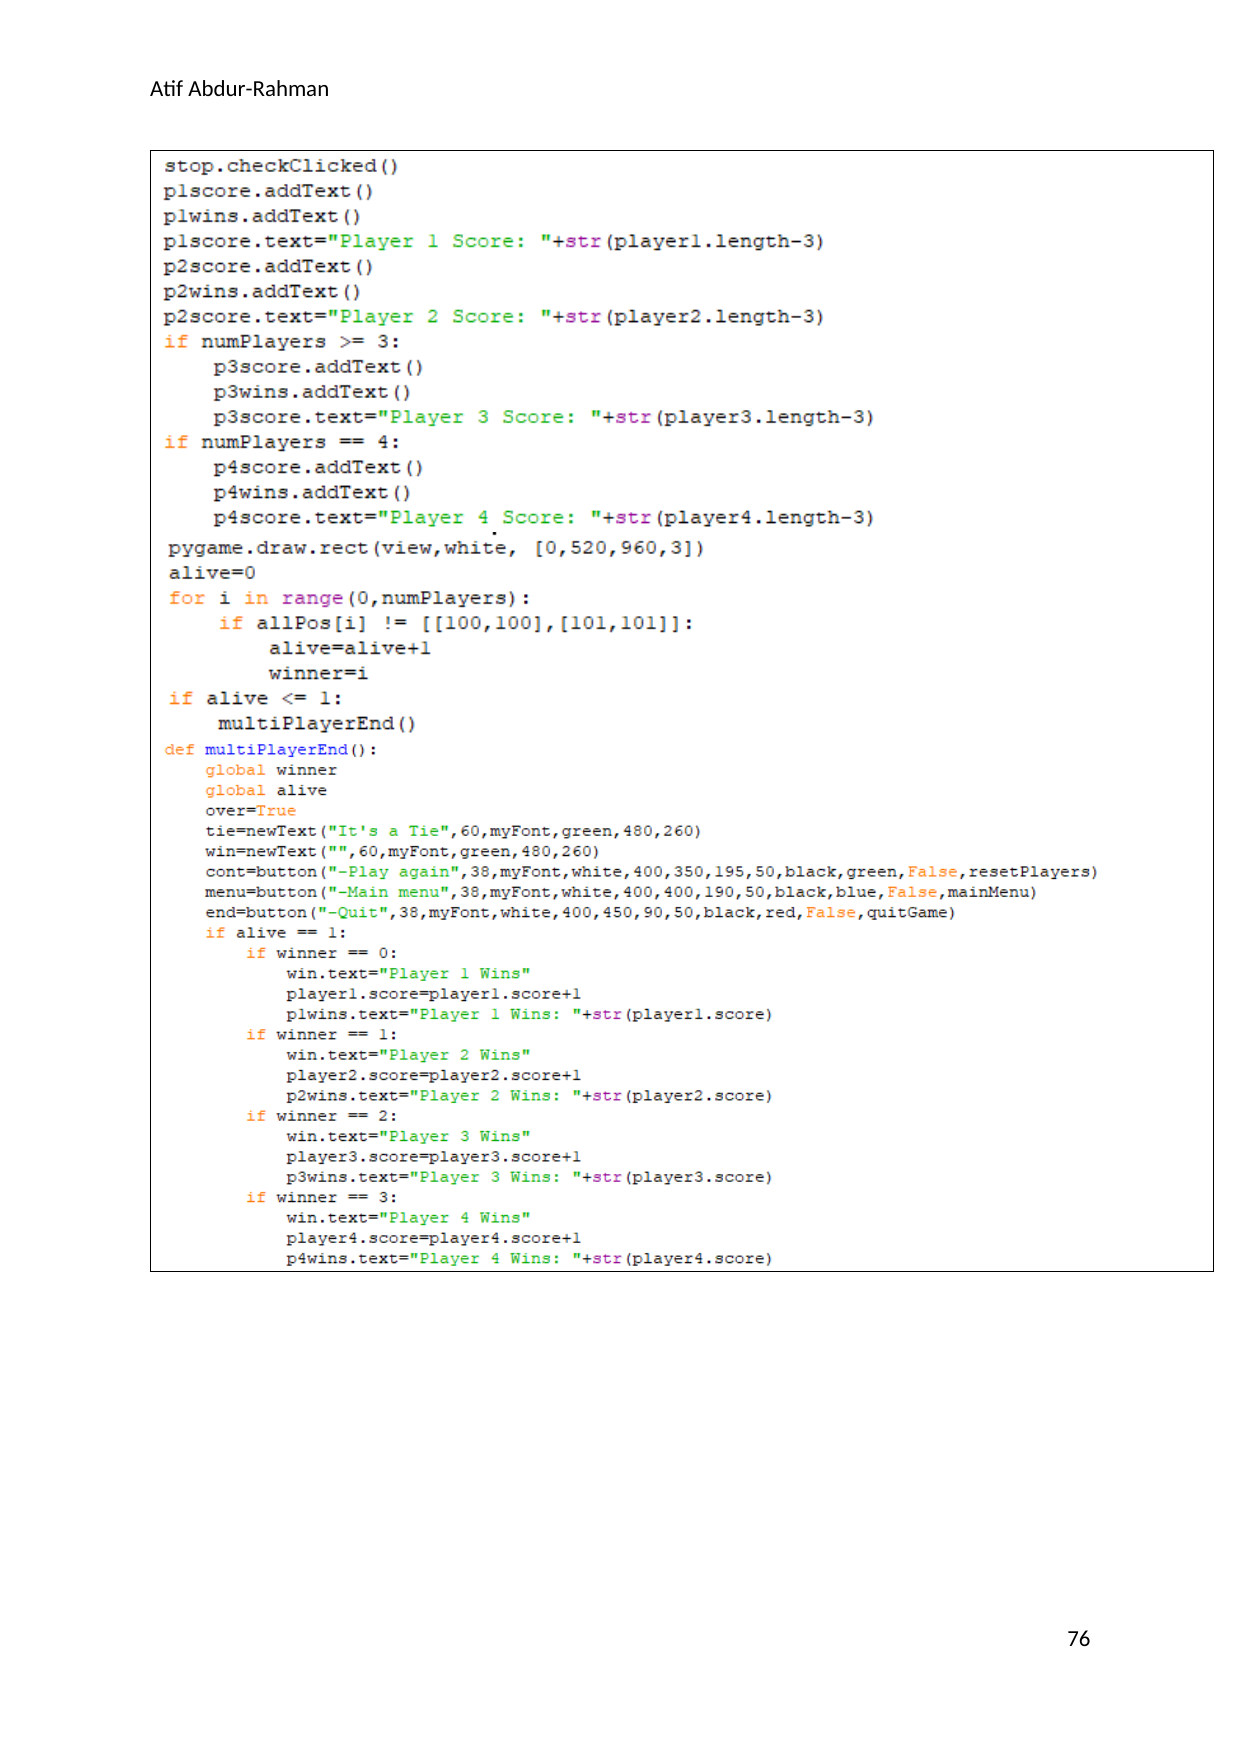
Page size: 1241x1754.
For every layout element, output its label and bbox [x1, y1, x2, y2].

picture [161, 151, 1102, 1271]
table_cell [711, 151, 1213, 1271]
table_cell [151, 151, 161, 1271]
